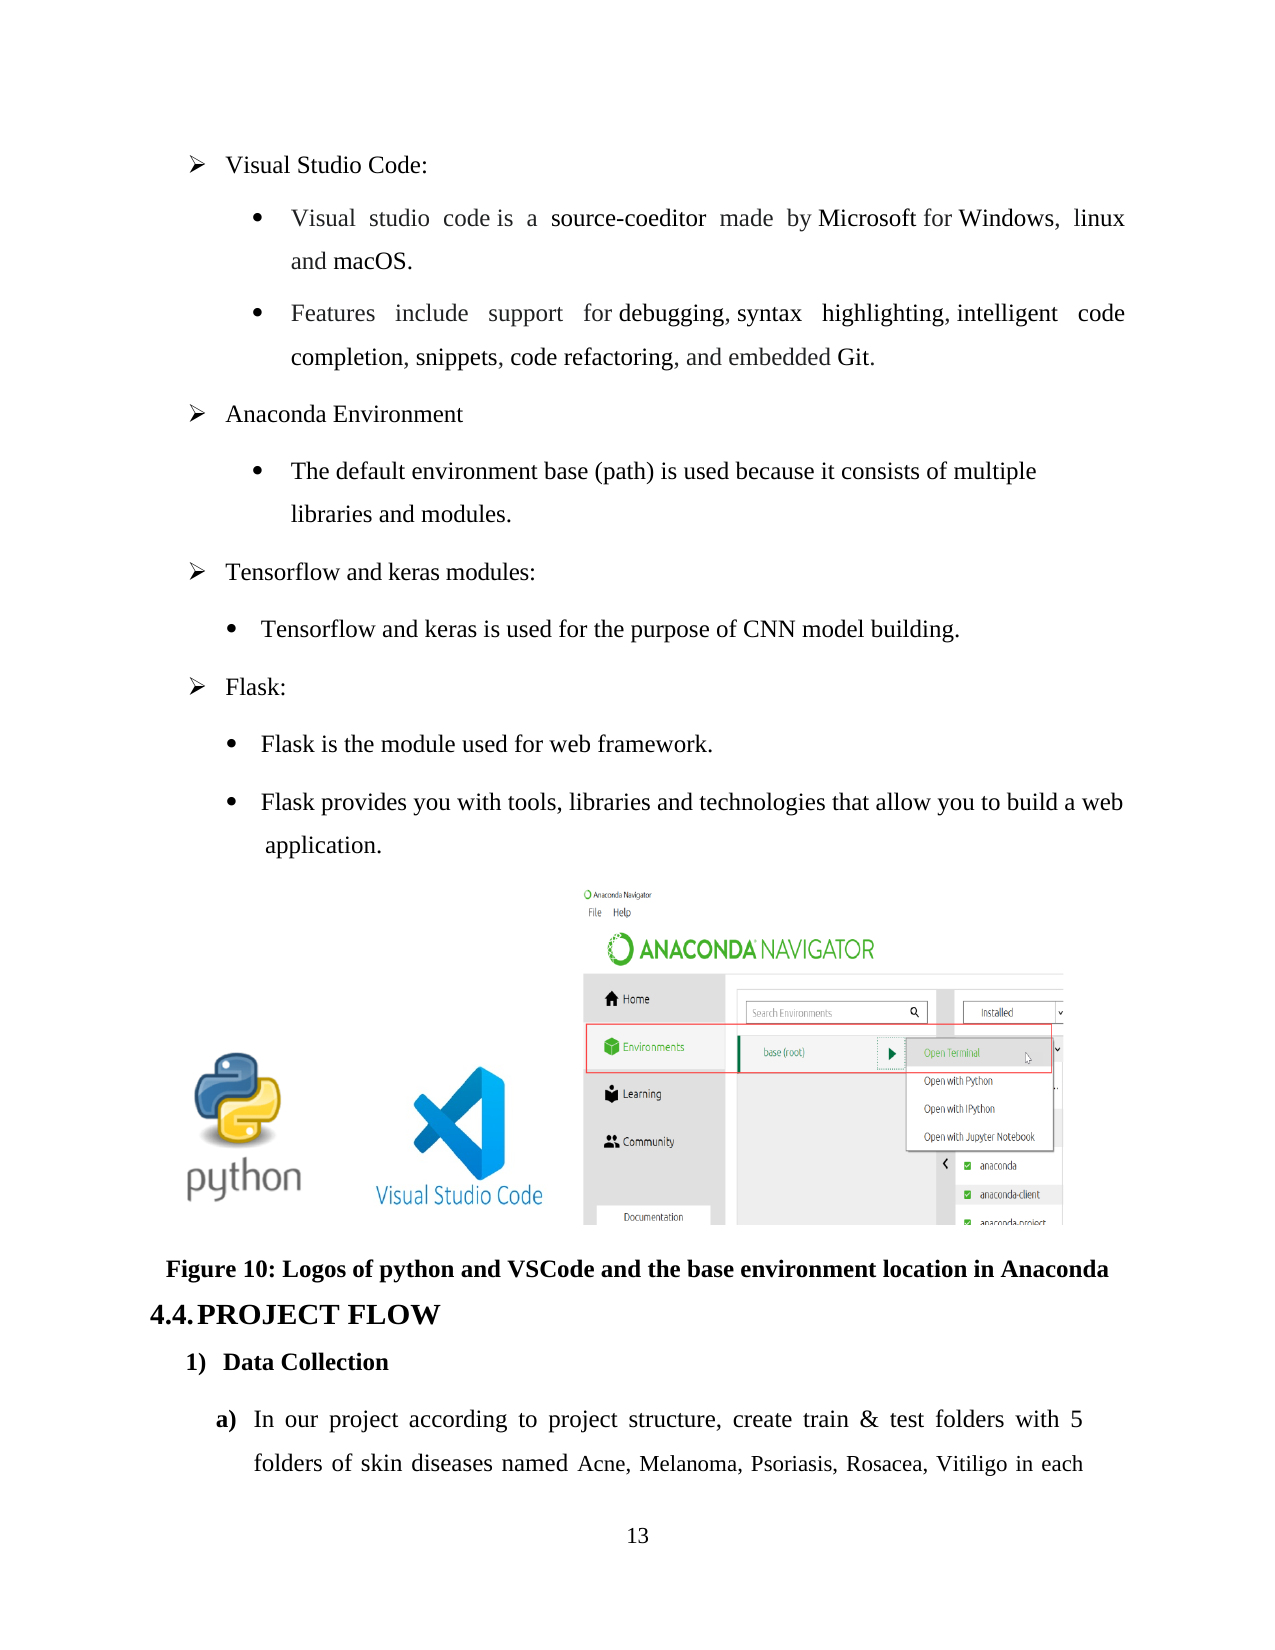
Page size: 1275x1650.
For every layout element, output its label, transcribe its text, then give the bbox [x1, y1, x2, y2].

list Visual Studio Code: [187, 150, 1125, 179]
list Tensorflow and keras is used for the purpose of CNN model building. [227, 614, 1125, 643]
list Visual studio code is a source-coeditor made by Microsoft for Windows, linux and macOS. [253, 203, 1125, 274]
list PROJECT FLOW [150, 1297, 1125, 1330]
text Figure 10: Logos of python and VSCode and the base environment location in Anaconda [150, 1254, 1125, 1282]
list The default environment base (path) is used because it consists of multiple libraries and modules. [253, 456, 1125, 528]
list Tensorflow and keras modules: [187, 557, 1125, 586]
picture [583, 887, 1064, 1225]
picture [150, 1032, 334, 1225]
list Flask: [187, 672, 1125, 701]
list Flask is the module used for web framework. [227, 729, 1125, 758]
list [216, 1404, 1084, 1476]
list Features include support for debugging, syntax highlighting, intelligent code completion, snippets, code refactoring, and embedded Git. [253, 298, 1125, 370]
list Data Collection [185, 1347, 1125, 1376]
list Flask provides you with tools, libraries and technologies that allow you to build a web application. [227, 787, 1125, 859]
picture [340, 1053, 578, 1225]
list Anaconda Environment [187, 399, 1125, 428]
